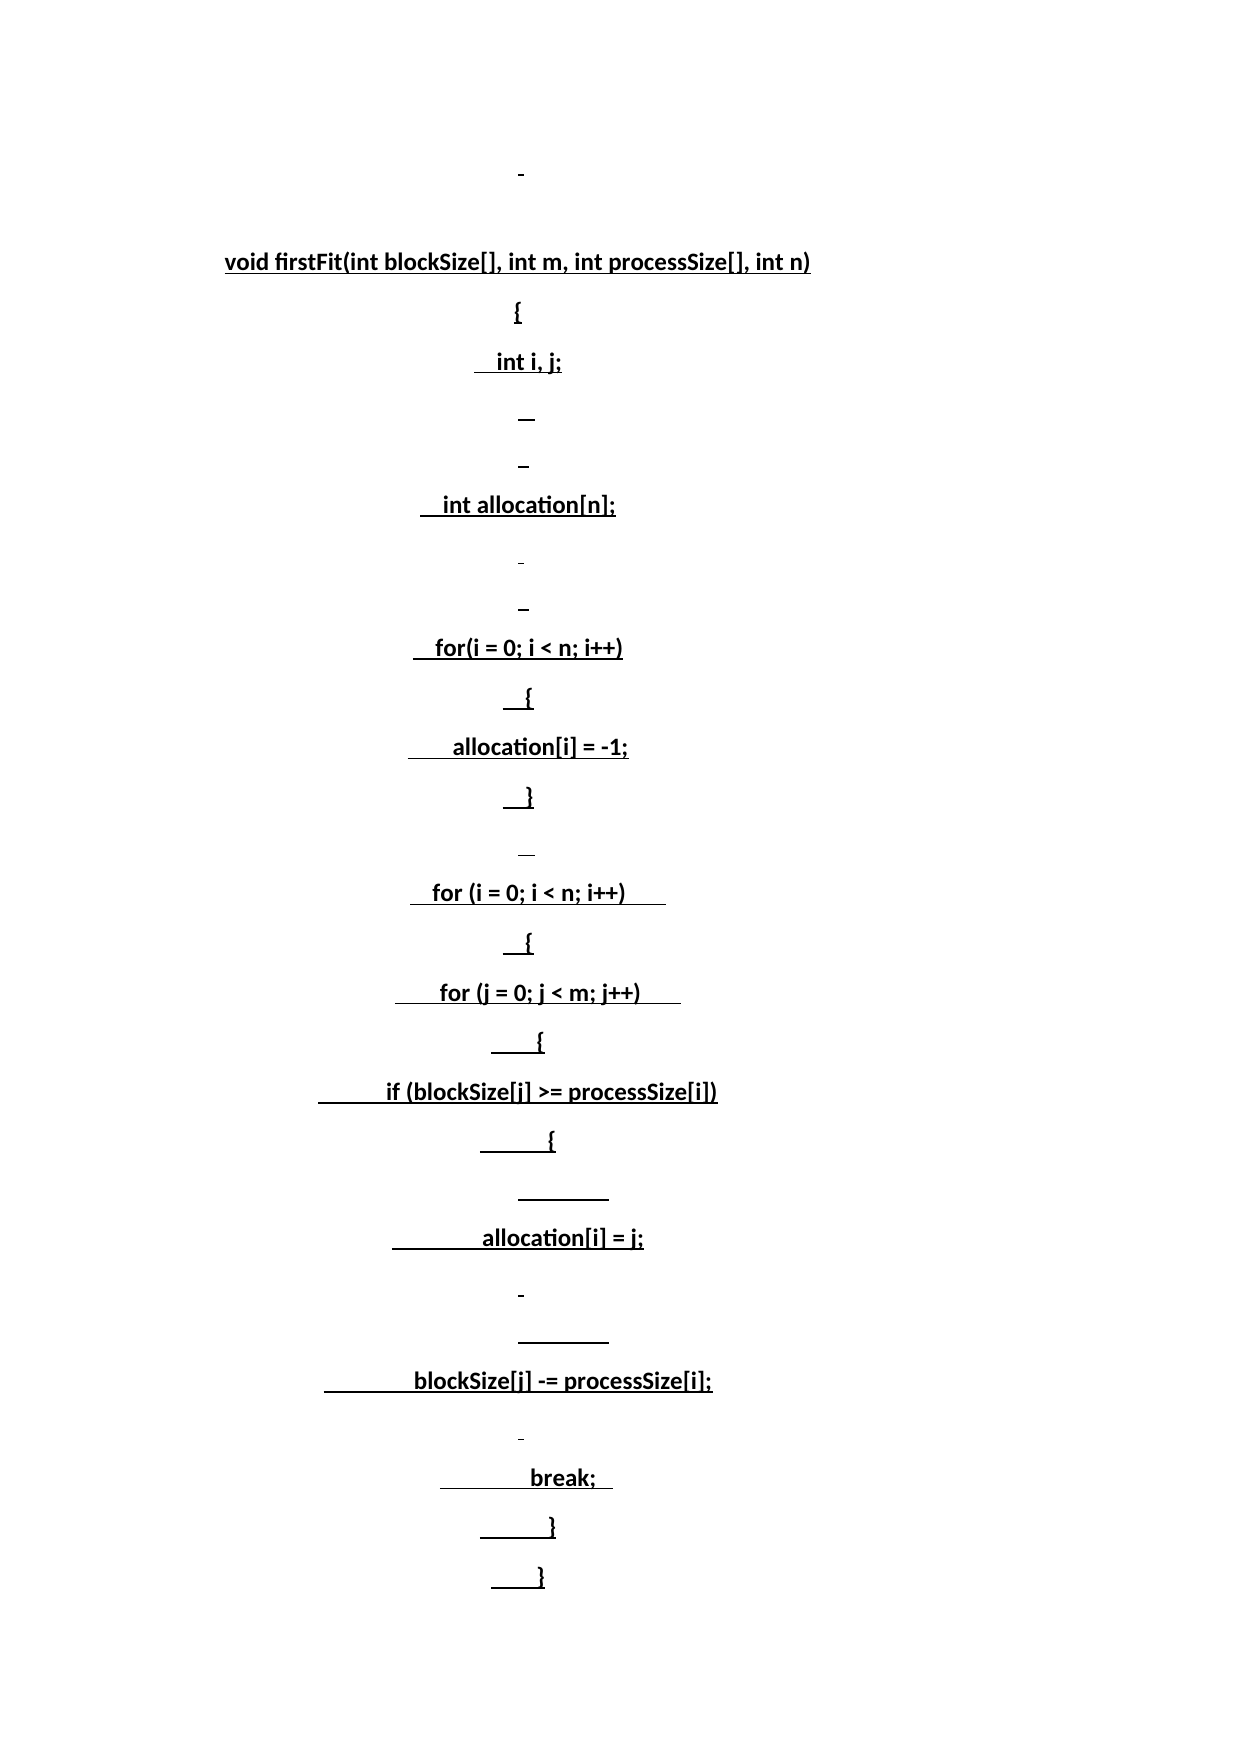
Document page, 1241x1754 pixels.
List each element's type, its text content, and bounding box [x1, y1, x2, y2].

text { [150, 1125, 886, 1156]
text for (i = 0; i < n; i++) [150, 877, 886, 908]
text if (blockSize[j] >= processSize[i]) [150, 1076, 886, 1106]
text for(i = 0; i < n; i++) [150, 632, 886, 663]
text allocation[i] = j; [150, 1222, 886, 1252]
text int allocation[n]; [150, 489, 886, 519]
text { [150, 1026, 886, 1057]
text } [150, 1561, 886, 1591]
text } [150, 1511, 886, 1542]
text void firstFit(int blockSize[], int m, int processSize[], int n) [150, 246, 886, 277]
text { [150, 296, 886, 327]
text allocation[i] = -1; [150, 731, 886, 762]
text for (j = 0; j < m; j++) [150, 977, 886, 1007]
text break; [150, 1462, 886, 1492]
text } [150, 781, 886, 812]
text int i, j; [150, 346, 886, 376]
text { [150, 682, 886, 712]
text { [150, 927, 886, 958]
text blockSize[j] -= processSize[i]; [150, 1365, 886, 1396]
